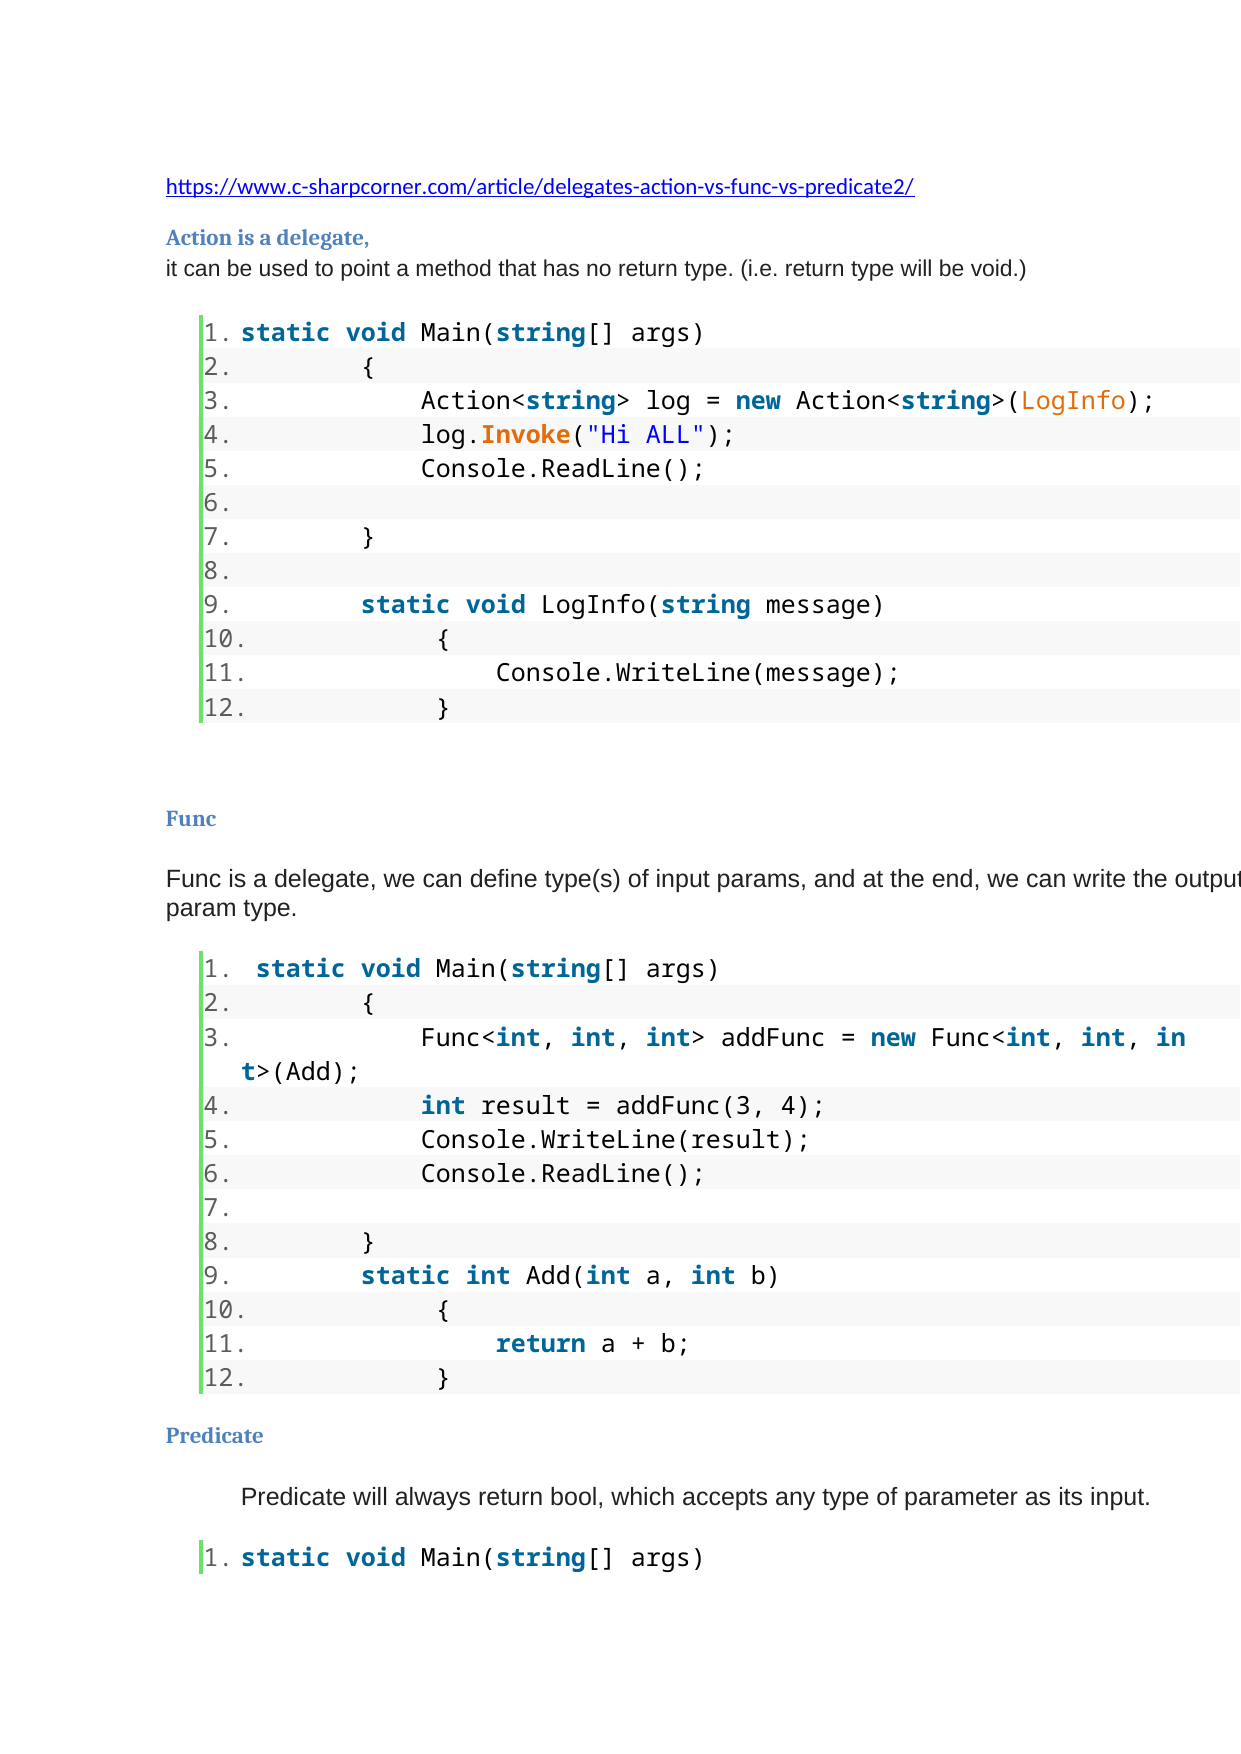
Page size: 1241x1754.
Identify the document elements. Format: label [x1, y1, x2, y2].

table_header [150, 150, 1240, 1596]
